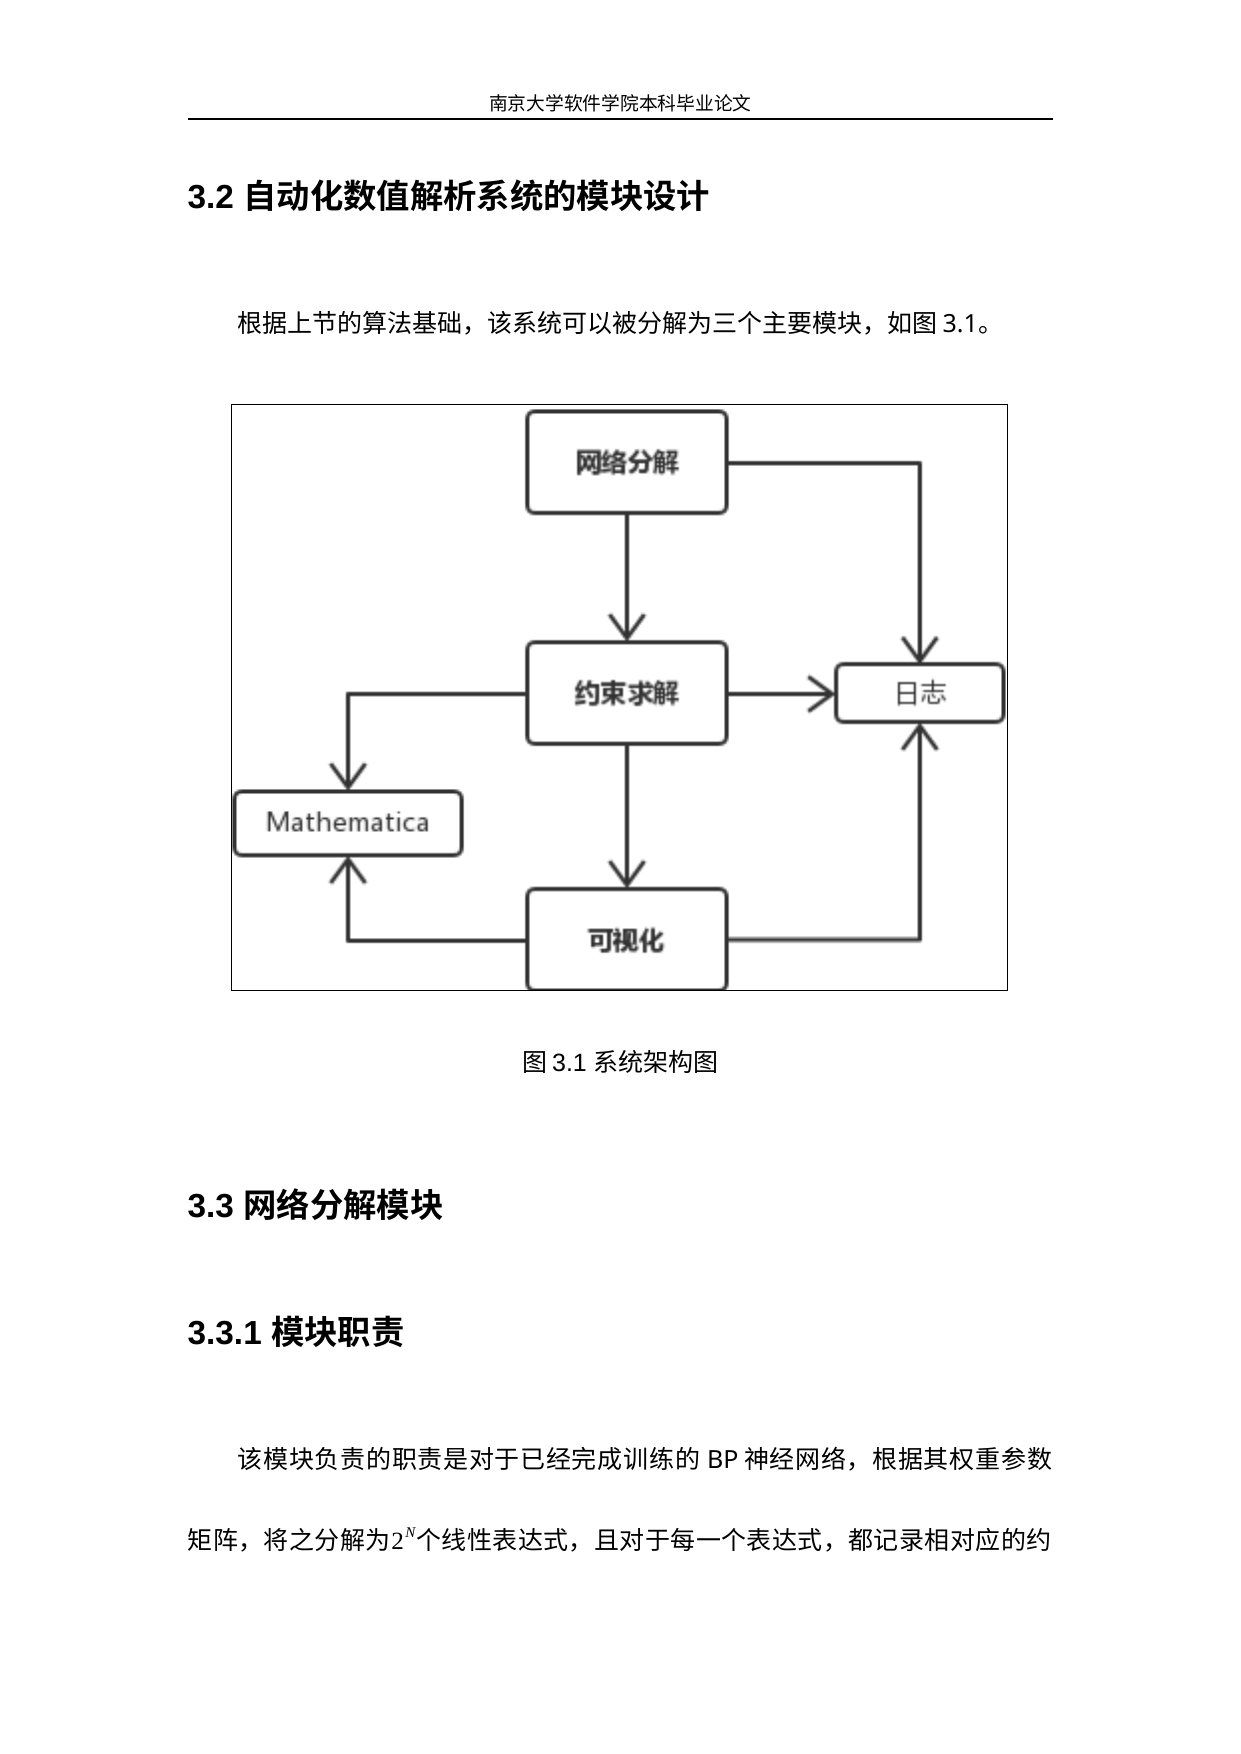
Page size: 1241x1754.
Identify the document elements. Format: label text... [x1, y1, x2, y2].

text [187, 1425, 1053, 1571]
subtitle 3.2 自动化数值解析系统的模块设计 [187, 162, 1053, 227]
text 根据上节的算法基础，该系统可以被分解为三个主要模块，如图3.1。 [187, 289, 1053, 354]
subtitle 3.3.1 模块职责 [187, 1298, 1053, 1363]
subtitle 3.3 网络分解模块 [187, 1171, 1053, 1236]
text 图3.1 系统架构图 [187, 1028, 1053, 1093]
picture [232, 405, 1007, 990]
